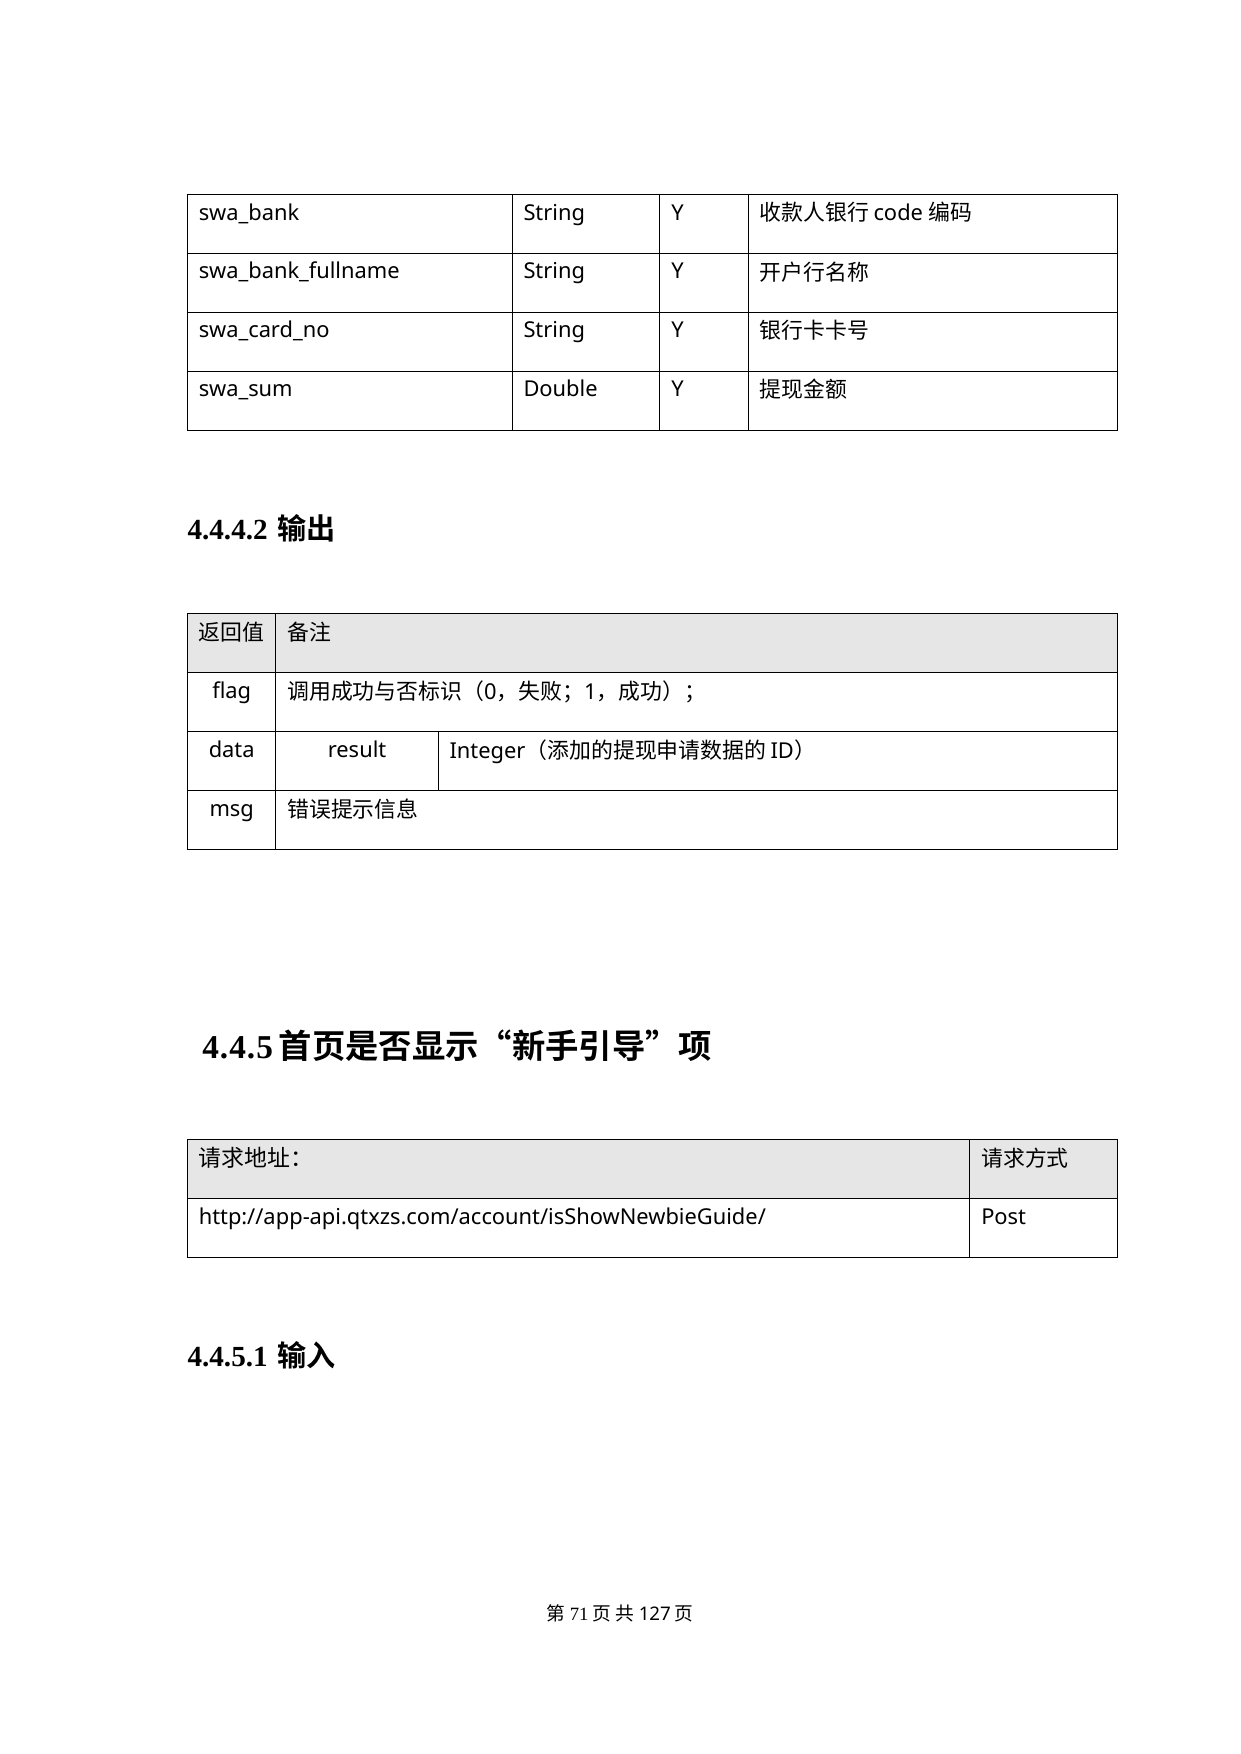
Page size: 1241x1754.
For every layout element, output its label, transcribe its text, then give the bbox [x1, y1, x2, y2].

table_cell Integer（添加的提现申请数据的ID） [439, 732, 1117, 790]
table_cell data [188, 732, 275, 790]
table_header 请求方式 [970, 1140, 1117, 1198]
table_cell String [513, 313, 659, 371]
table_cell 收款人银行code 编码 [749, 195, 1117, 253]
table_header 备注 [276, 614, 1117, 672]
table_cell Y [660, 372, 748, 429]
table_cell String [513, 195, 659, 253]
table_cell flag [188, 673, 275, 731]
table_cell swa_bank_fullname [188, 254, 512, 312]
table_cell swa_sum [188, 372, 512, 429]
table_cell 银行卡卡号 [749, 313, 1117, 371]
table_header 请求地址： [188, 1140, 969, 1198]
table_header 返回值 [188, 614, 275, 672]
subtitle 输出 [187, 493, 1053, 560]
table_cell 开户行名称 [749, 254, 1117, 312]
subtitle 首页是否显示“新手引导”项 [202, 1010, 1053, 1077]
table_cell http://app-api.qtxzs.com/account/isShowNewbieGuide/ [188, 1199, 969, 1257]
table_cell result [276, 732, 438, 790]
table_cell swa_card_no [188, 313, 512, 371]
subtitle 输入 [187, 1320, 1053, 1387]
table_cell String [513, 254, 659, 312]
table_cell Y [660, 195, 748, 253]
table_cell 错误提示信息 [276, 791, 1117, 849]
table_cell 调用成功与否标识（0，失败；1，成功）； [276, 673, 1117, 731]
table_cell 提现金额 [749, 372, 1117, 429]
table_cell msg [188, 791, 275, 849]
table_cell Y [660, 313, 748, 371]
table_cell Double [513, 372, 659, 429]
table_cell swa_bank [188, 195, 512, 253]
table_cell Y [660, 254, 748, 312]
table_cell Post [970, 1199, 1117, 1257]
